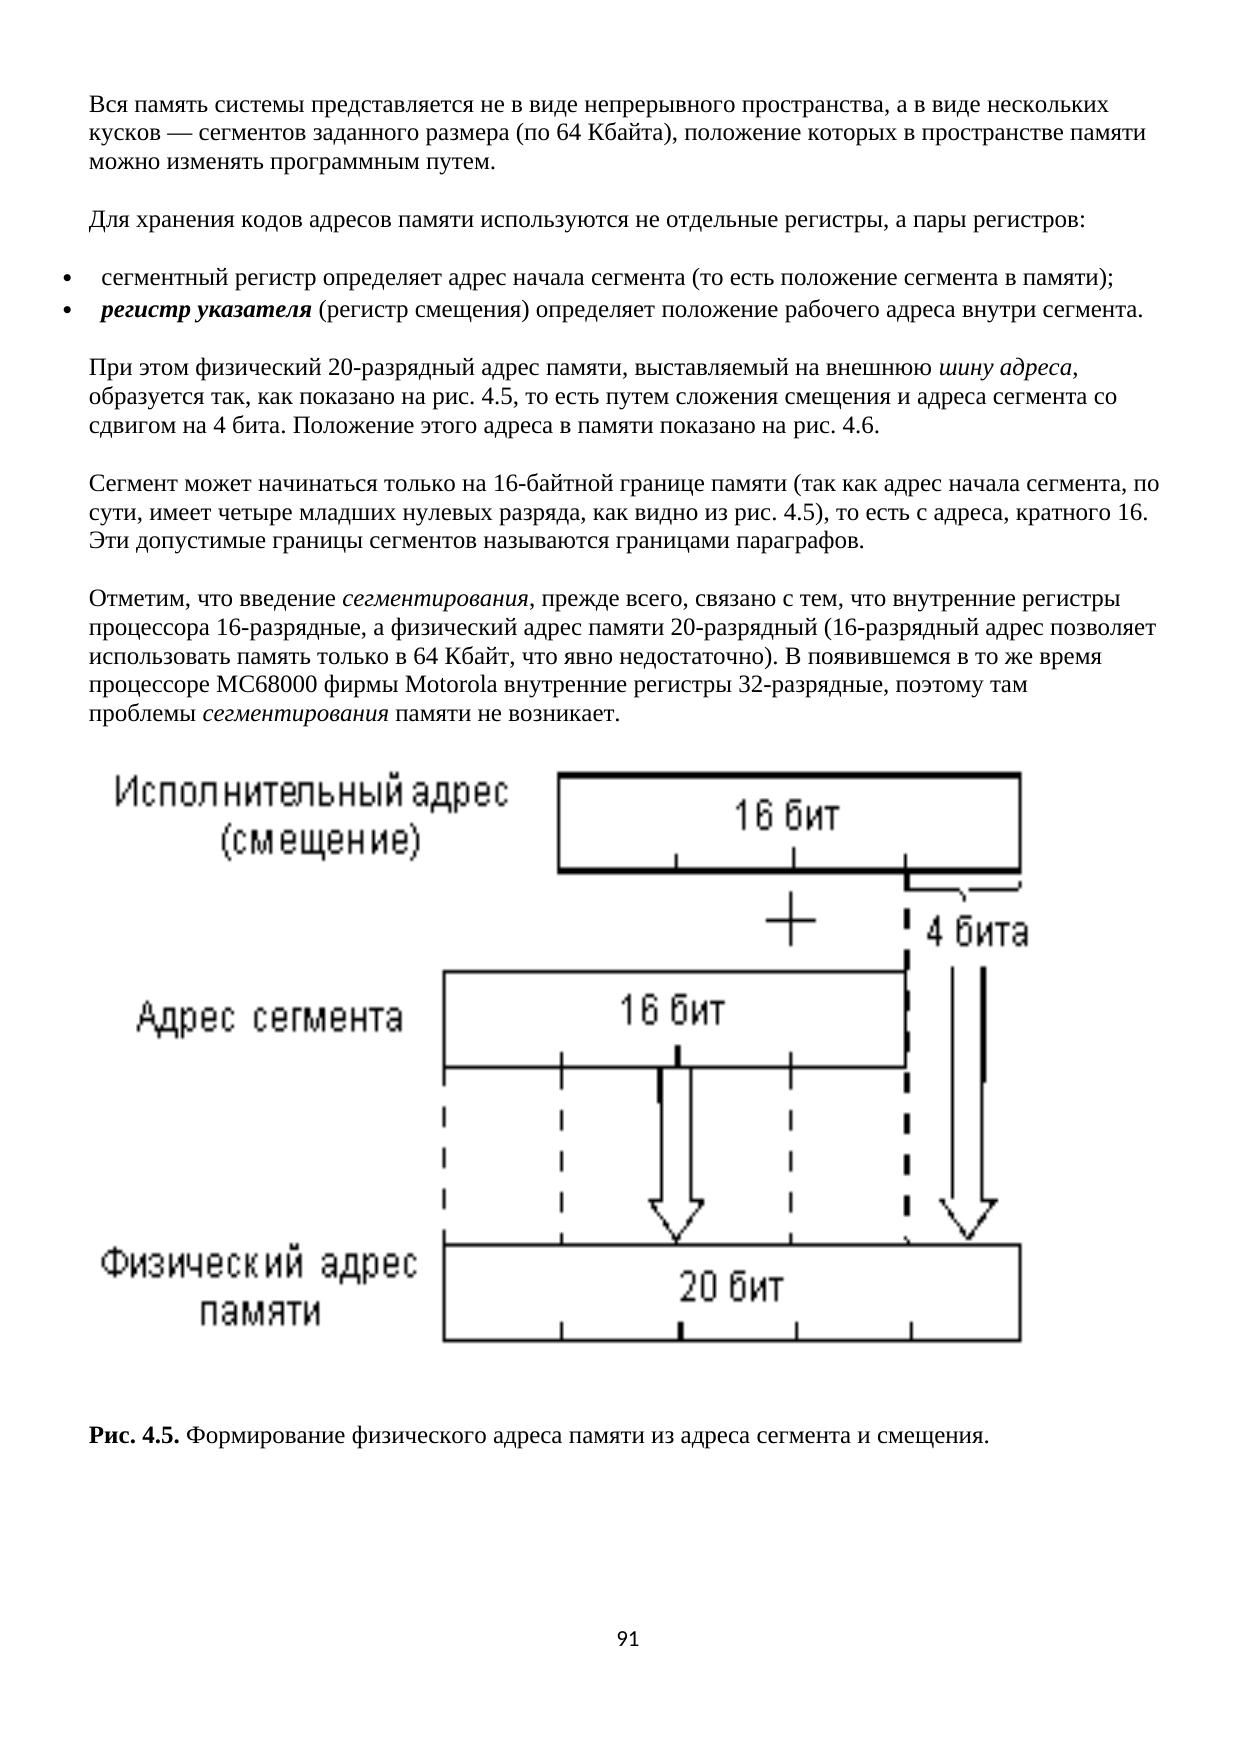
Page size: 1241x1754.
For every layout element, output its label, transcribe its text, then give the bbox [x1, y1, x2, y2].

text Для хранения кодов адресов памяти используются не отдельные регистры, а пары регистров: [89, 204, 1167, 233]
list сегментный регистр определяет адрес начала сегмента (то есть положение сегмента в памяти); [64, 262, 1167, 291]
text Рис. 4.5. Формирование физического адреса памяти из адреса сегмента и смещения. [89, 1385, 1167, 1448]
text Сегмент может начинаться только на 16-байтной границе памяти (так как адрес начала сегмента, по сути, имеет четыре младших нулевых разряда, как видно из рис. 4.5), то есть с адреса, кратного 16. Эти допустимые границы сегментов называются границами параграфов. [89, 468, 1167, 554]
text Отметим, что введение сегментирования, прежде всего, связано с тем, что внутренние регистры процессора 16-разрядные, а физический адрес памяти 20-разрядный (16-разрядный адрес позволяет использовать память только в 64 Кбайт, что явно недостаточно). В появившемся в то же время процессоре MC68000 фирмы Motorola внутренние регистры 32-разрядные, поэтому там проблемы сегментирования памяти не возникает. [89, 583, 1167, 727]
picture [88, 756, 1046, 1364]
text При этом физический 20-разрядный адрес памяти, выставляемый на внешнюю шину адреса, образуется так, как показано на рис. 4.5, то есть путем сложения смещения и адреса сегмента со сдвигом на 4 бита. Положение этого адреса в памяти показано на рис. 4.6. [89, 352, 1167, 439]
list регистр указателя (регистр смещения) определяет положение рабочего адреса внутри сегмента. [64, 294, 1167, 323]
text Вся память системы представляется не в виде непрерывного пространства, а в виде нескольких кусков — сегментов заданного размера (по 64 Кбайта), положение которых в пространстве памяти можно изменять программным путем. [89, 89, 1167, 175]
